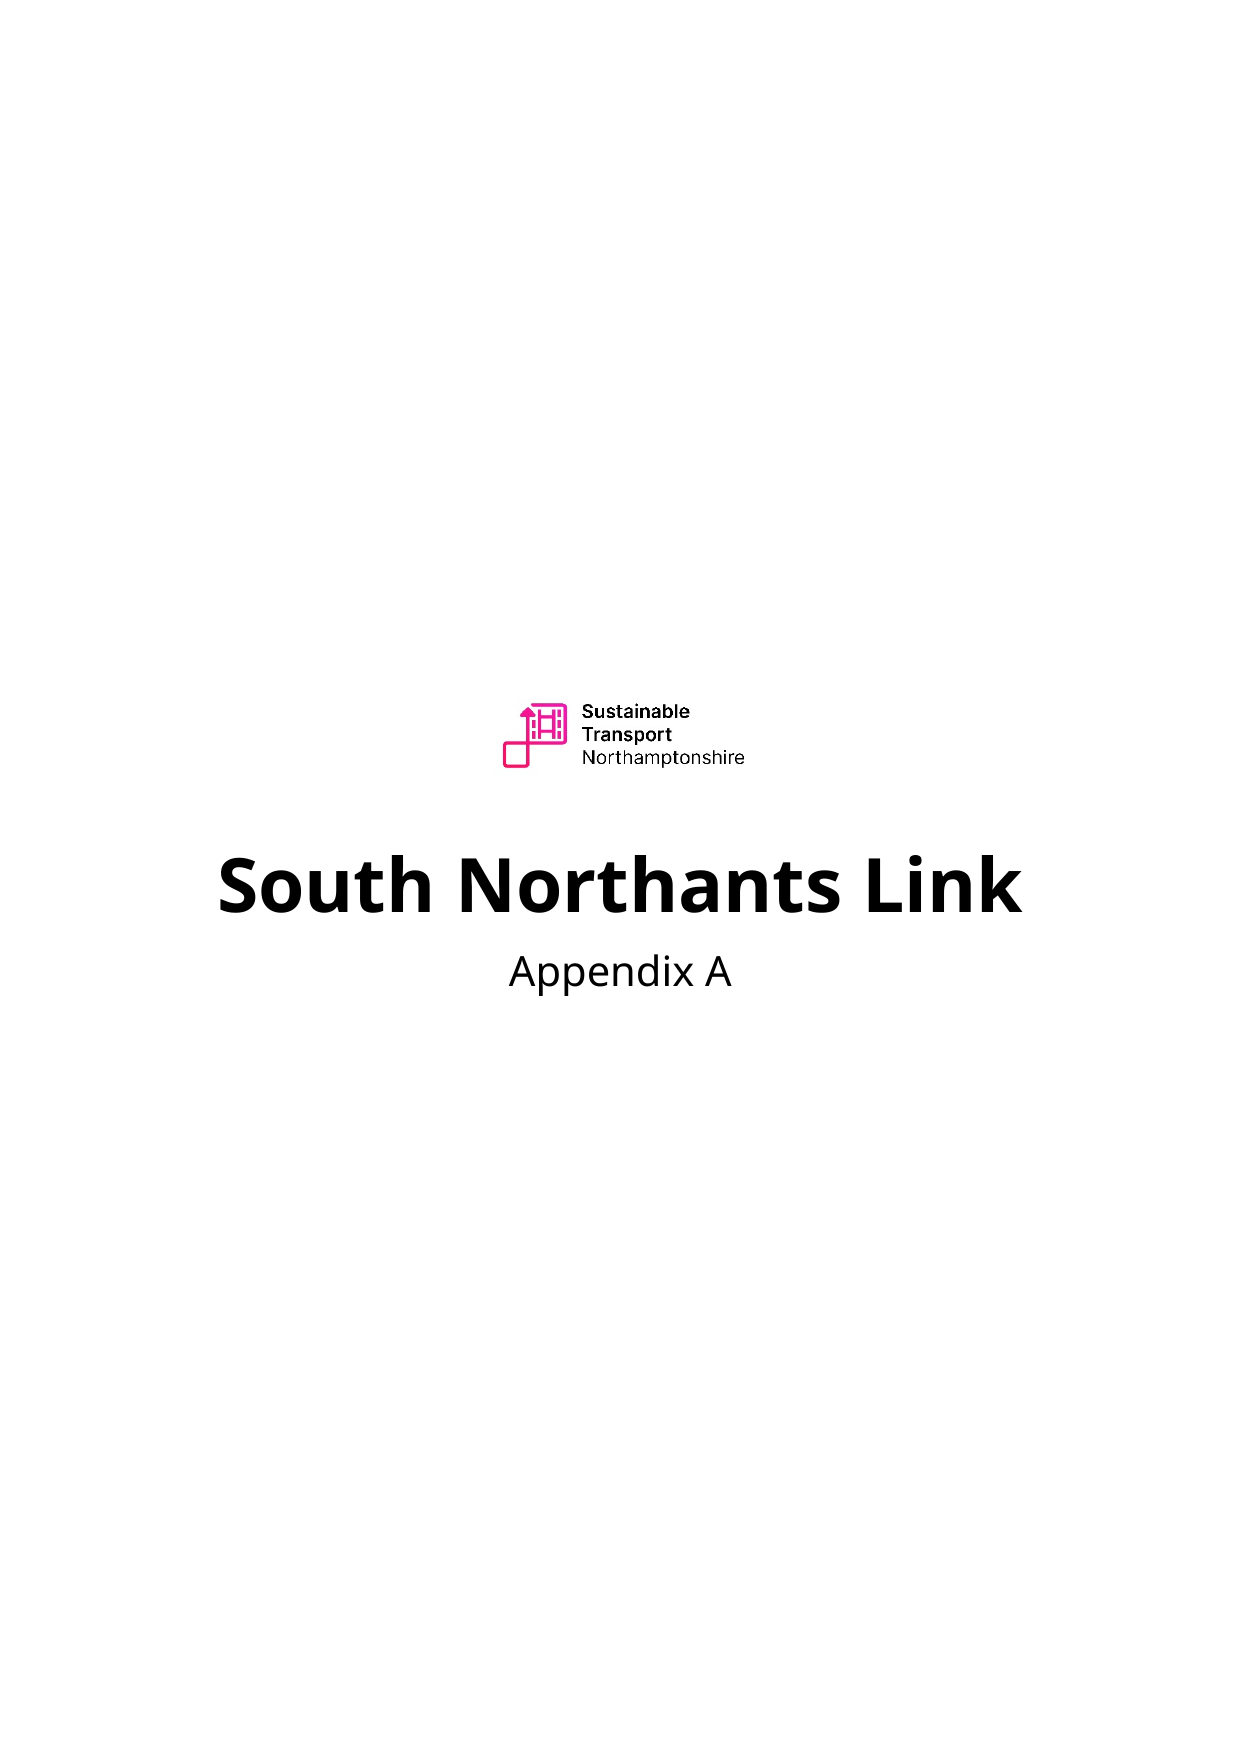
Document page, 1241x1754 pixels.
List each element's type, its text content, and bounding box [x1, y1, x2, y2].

picture [428, 665, 812, 805]
text Appendix A [150, 942, 1090, 999]
subtitle South Northants Link [150, 832, 1090, 934]
